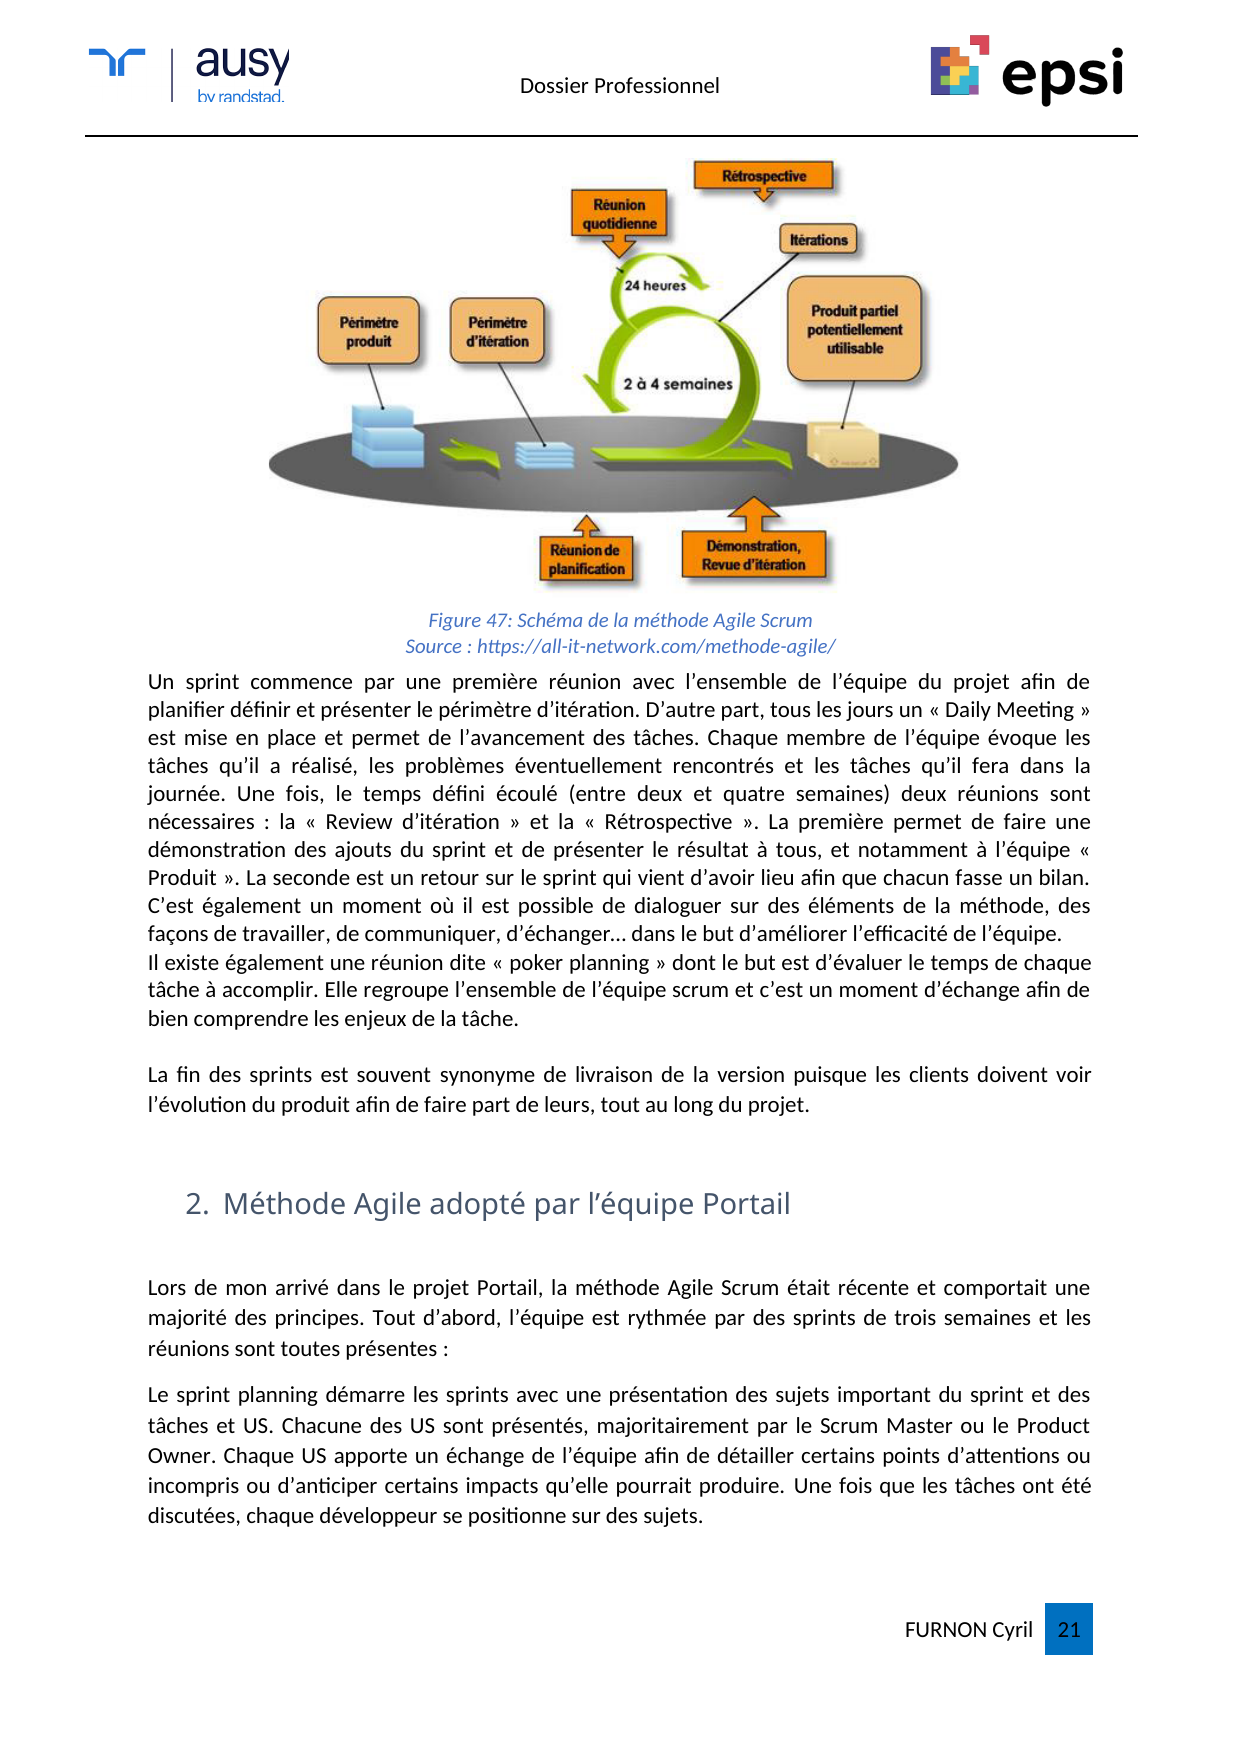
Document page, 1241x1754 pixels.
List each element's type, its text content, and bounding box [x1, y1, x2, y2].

text Il existe également une réunion dite « poker planning » dont le but est d’évaluer le temps de chaque tâche à accomplir. Elle regroupe l’ensemble de l’équipe scrum et c’est un moment d’échange afin de bien comprendre les enjeux de la tâche. [148, 948, 1093, 1032]
text Le sprint planning démarre les sprints avec une présentation des sujets important du sprint et des tâches et US. Chacune des US sont présentés, majoritairement par le Scrum Master ou le Product Owner. Chaque US apporte un échange de l’équipe afin de détailler certains points d’attentions ou incompris ou d’anticiper certains impacts qu’elle pourrait produire. Une fois que les tâches ont été discutées, chaque développeur se positionne sur des sujets. [148, 1381, 1093, 1529]
text Lors de mon arrivé dans le projet Portail, la méthode Agile Scrum était récente et comportait une majorité des principes. Tout d’abord, l’équipe est rythmée par des sprints de trois semaines et les réunions sont toutes présentes : [148, 1273, 1093, 1362]
subtitle Méthode Agile adopté par l’équipe Portail [185, 1184, 1093, 1223]
text La fin des sprints est souvent synonyme de livraison de la version puisque les clients doivent voir l’évolution du produit afin de faire part de leurs, tout au long du projet. [148, 1060, 1093, 1118]
picture [88, 48, 289, 102]
text Un sprint commence par une première réunion avec l’ensemble de l’équipe du projet afin de planifier définir et présenter le périmètre d’itération. D’autre part, tous les jours un « Daily Meeting » est mise en place et permet de l’avancement des tâches. Chaque membre de l’équipe évoque les tâches qu’il a réalisé, les problèmes éventuellement rencontrés et les tâches qu’il fera dans la journée. Une fois, le temps défini écoulé (entre deux et quatre semaines) deux réunions sont nécessaires : la « Review d’itération » et la « Rétrospective ». La première permet de faire une démonstration des ajouts du sprint et de présenter le résultat à tous, et notamment à l’équipe « Produit ». La seconde est un retour sur le sprint qui vient d’avoir lieu afin que chacun fasse un bilan. C’est également un moment où il est possible de dialoguer sur des éléments de la méthode, des façons de travailler, de communiquer, d’échanger… dans le but d’améliorer l’efficacité de l’équipe. [148, 148, 1093, 948]
